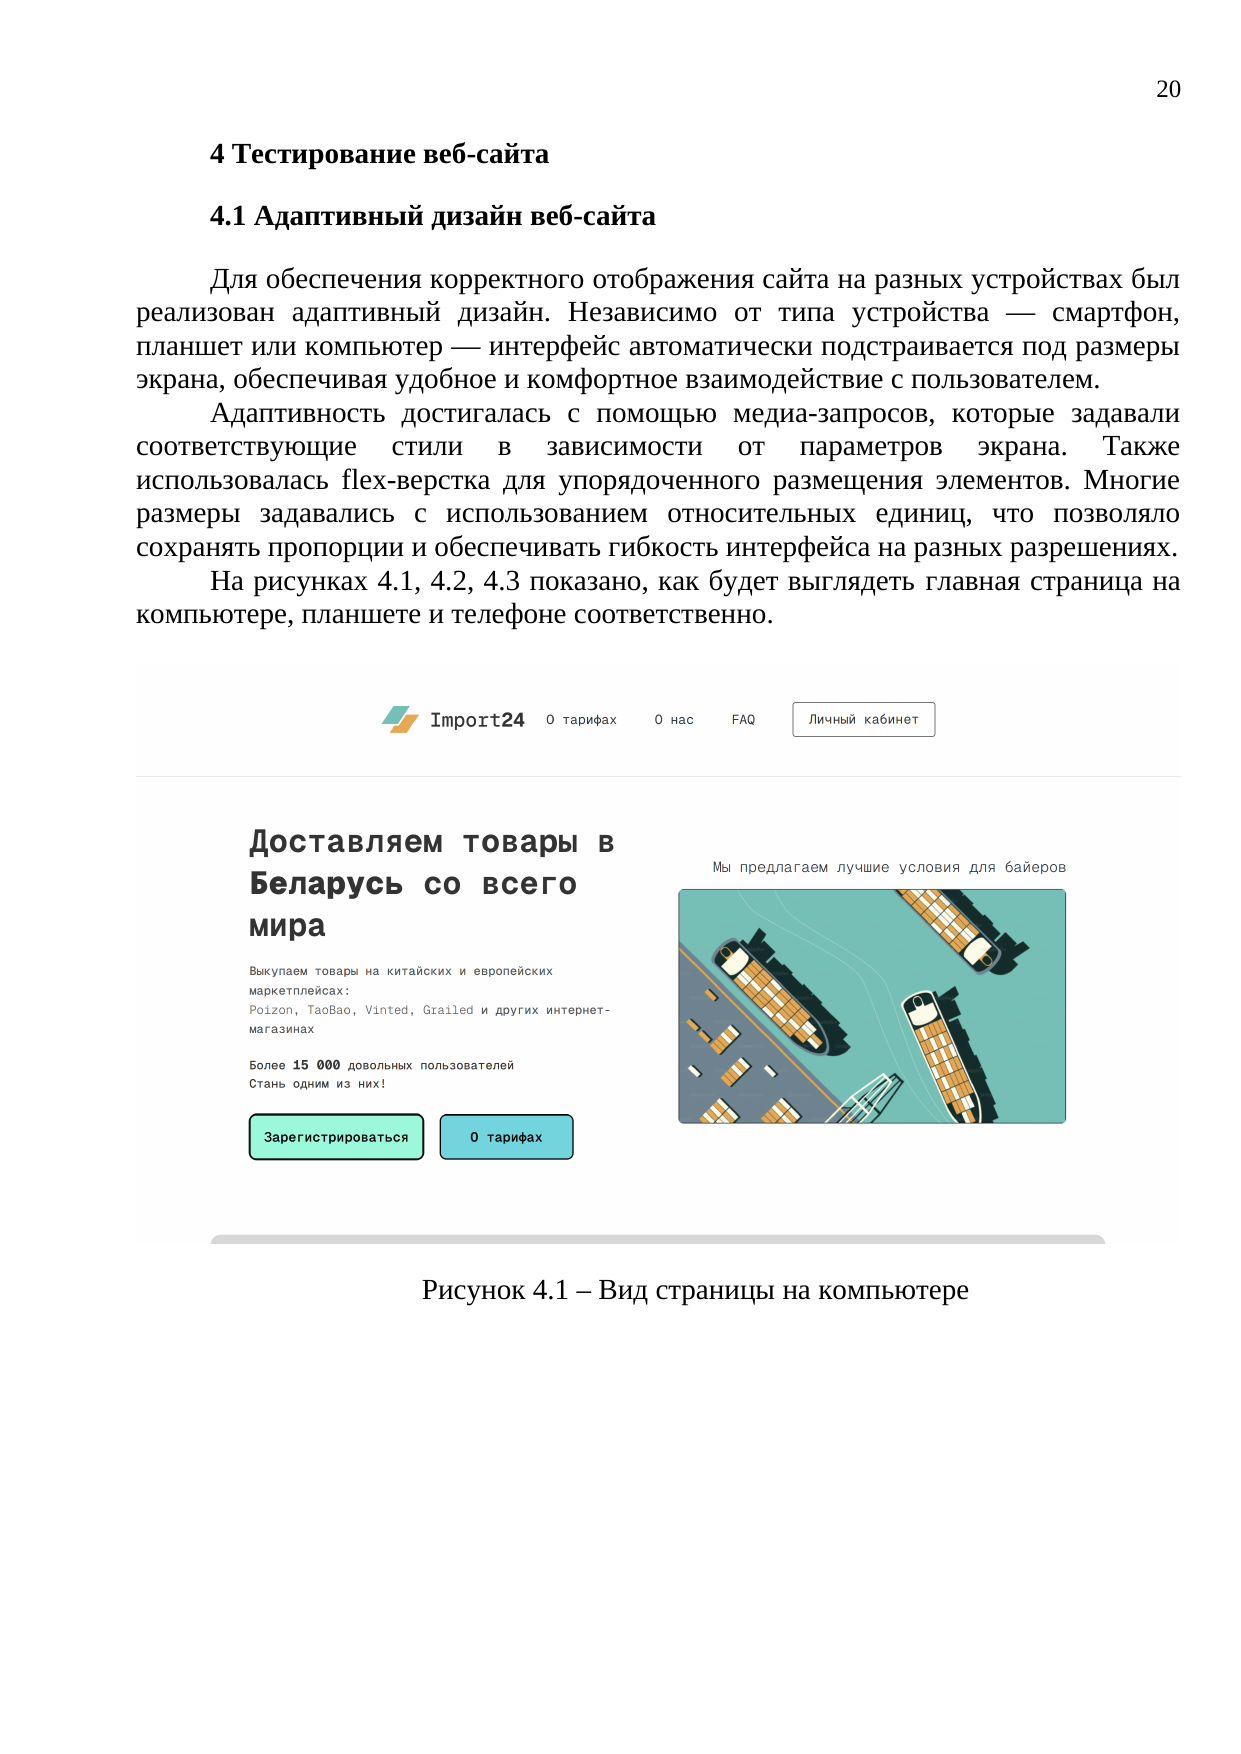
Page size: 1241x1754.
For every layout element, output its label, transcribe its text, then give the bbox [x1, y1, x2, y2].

text Для обеспечения корректного отображения сайта на разных устройствах был реализован адаптивный дизайн. Независимо от типа устройства — смартфон, планшет или компьютер — интерфейс автоматически подстраивается под размеры экрана, обеспечивая удобное и комфортное взаимодействие с пользователем. [136, 261, 1181, 395]
text 4 Тестирование веб-сайта [136, 136, 1181, 170]
picture [135, 663, 1182, 1244]
text На рисунках 4.1, 4.2, 4.3 показано, как будет выглядеть главная страница на компьютере, планшете и телефоне соответственно. [136, 563, 1181, 630]
text 4.1 Адаптивный дизайн веб-сайта [136, 198, 1181, 232]
text Адаптивность достигалась с помощью медиа-запросов, которые задавали соответствующие стили в зависимости от параметров экрана. Также использовалась flex-верстка для упорядоченного размещения элементов. Многие размеры задавались с использованием относительных единиц, что позволяло сохранять пропорции и обеспечивать гибкость интерфейса на разных разрешениях. [136, 395, 1181, 563]
text Рисунок 4.1 – Вид страницы на компьютере [136, 1272, 1181, 1306]
